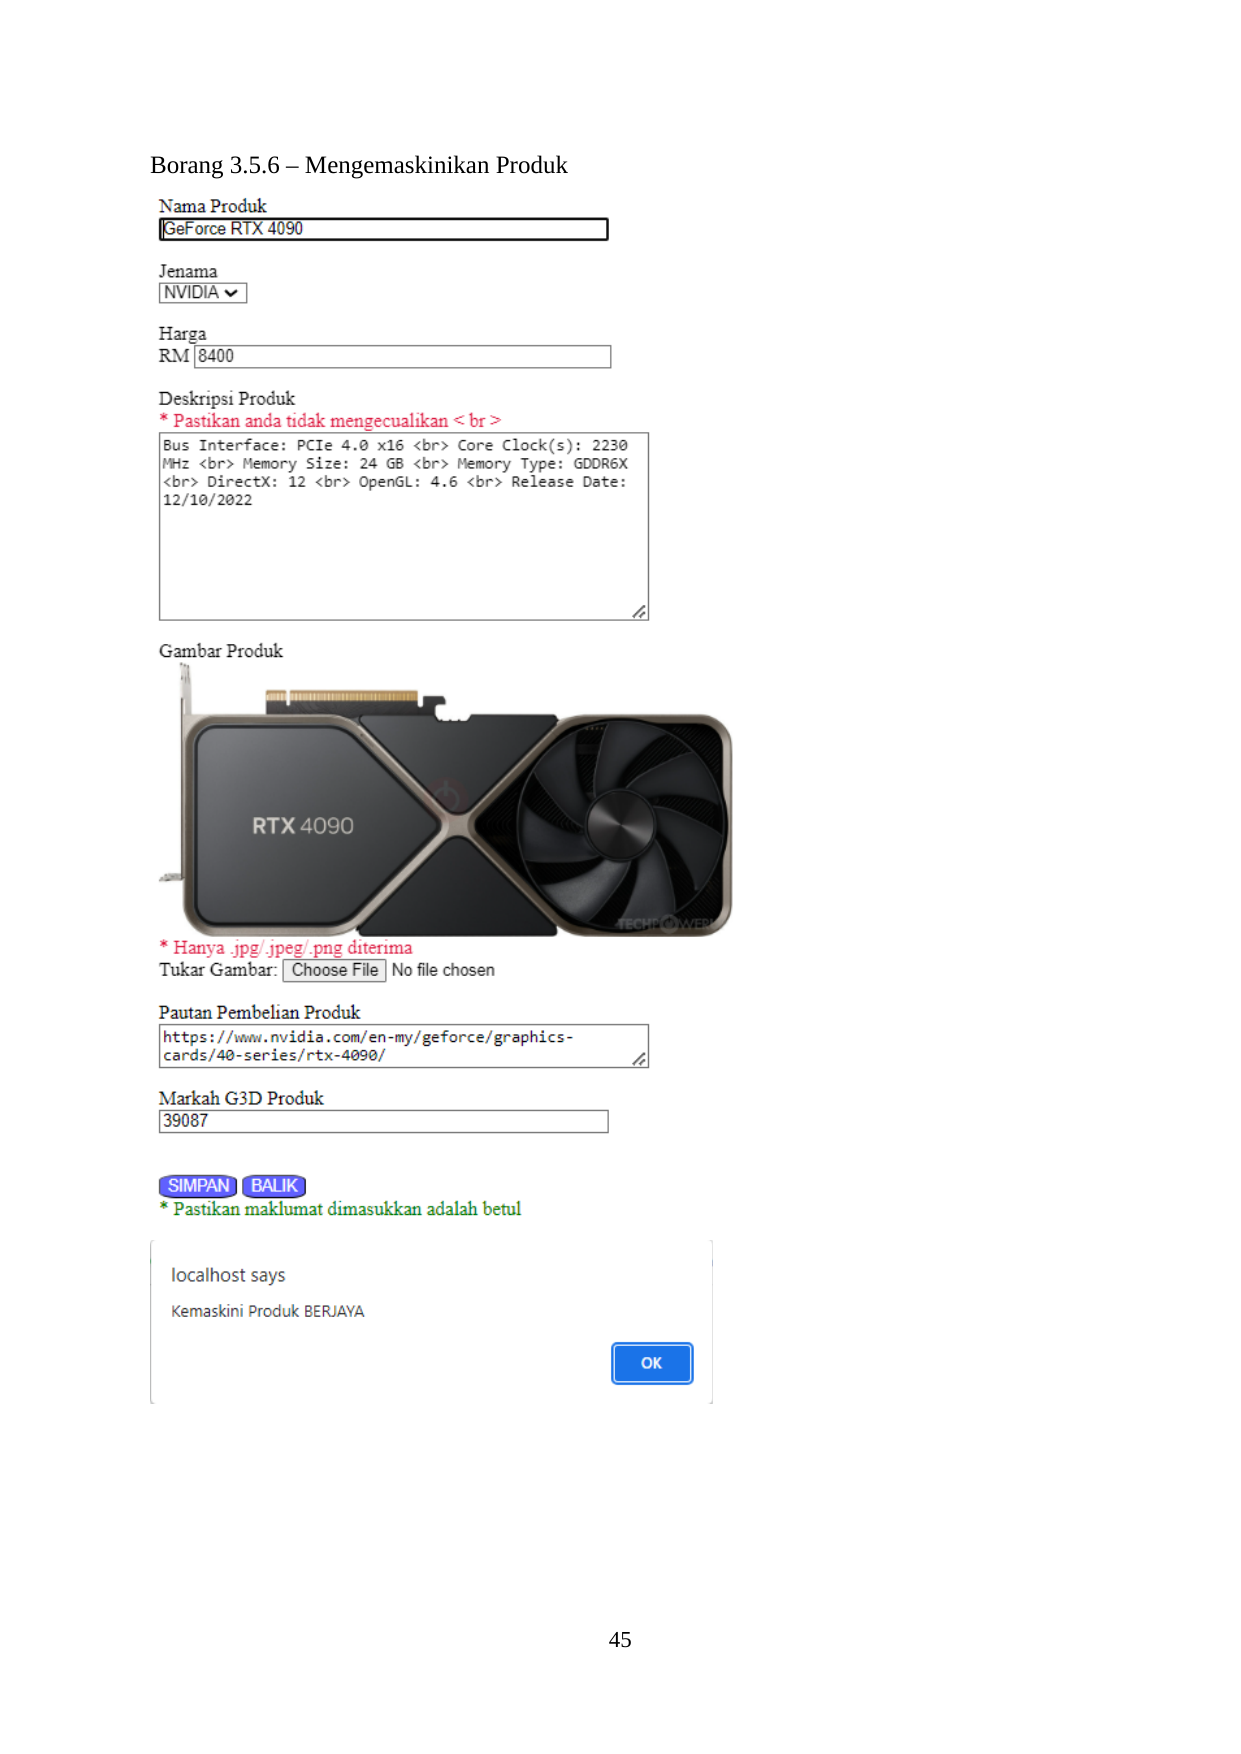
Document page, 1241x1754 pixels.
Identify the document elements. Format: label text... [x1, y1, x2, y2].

text Borang 3.5.6 – Mengemaskinikan Produk [150, 150, 1090, 179]
picture [150, 1240, 713, 1404]
picture [150, 193, 752, 1227]
